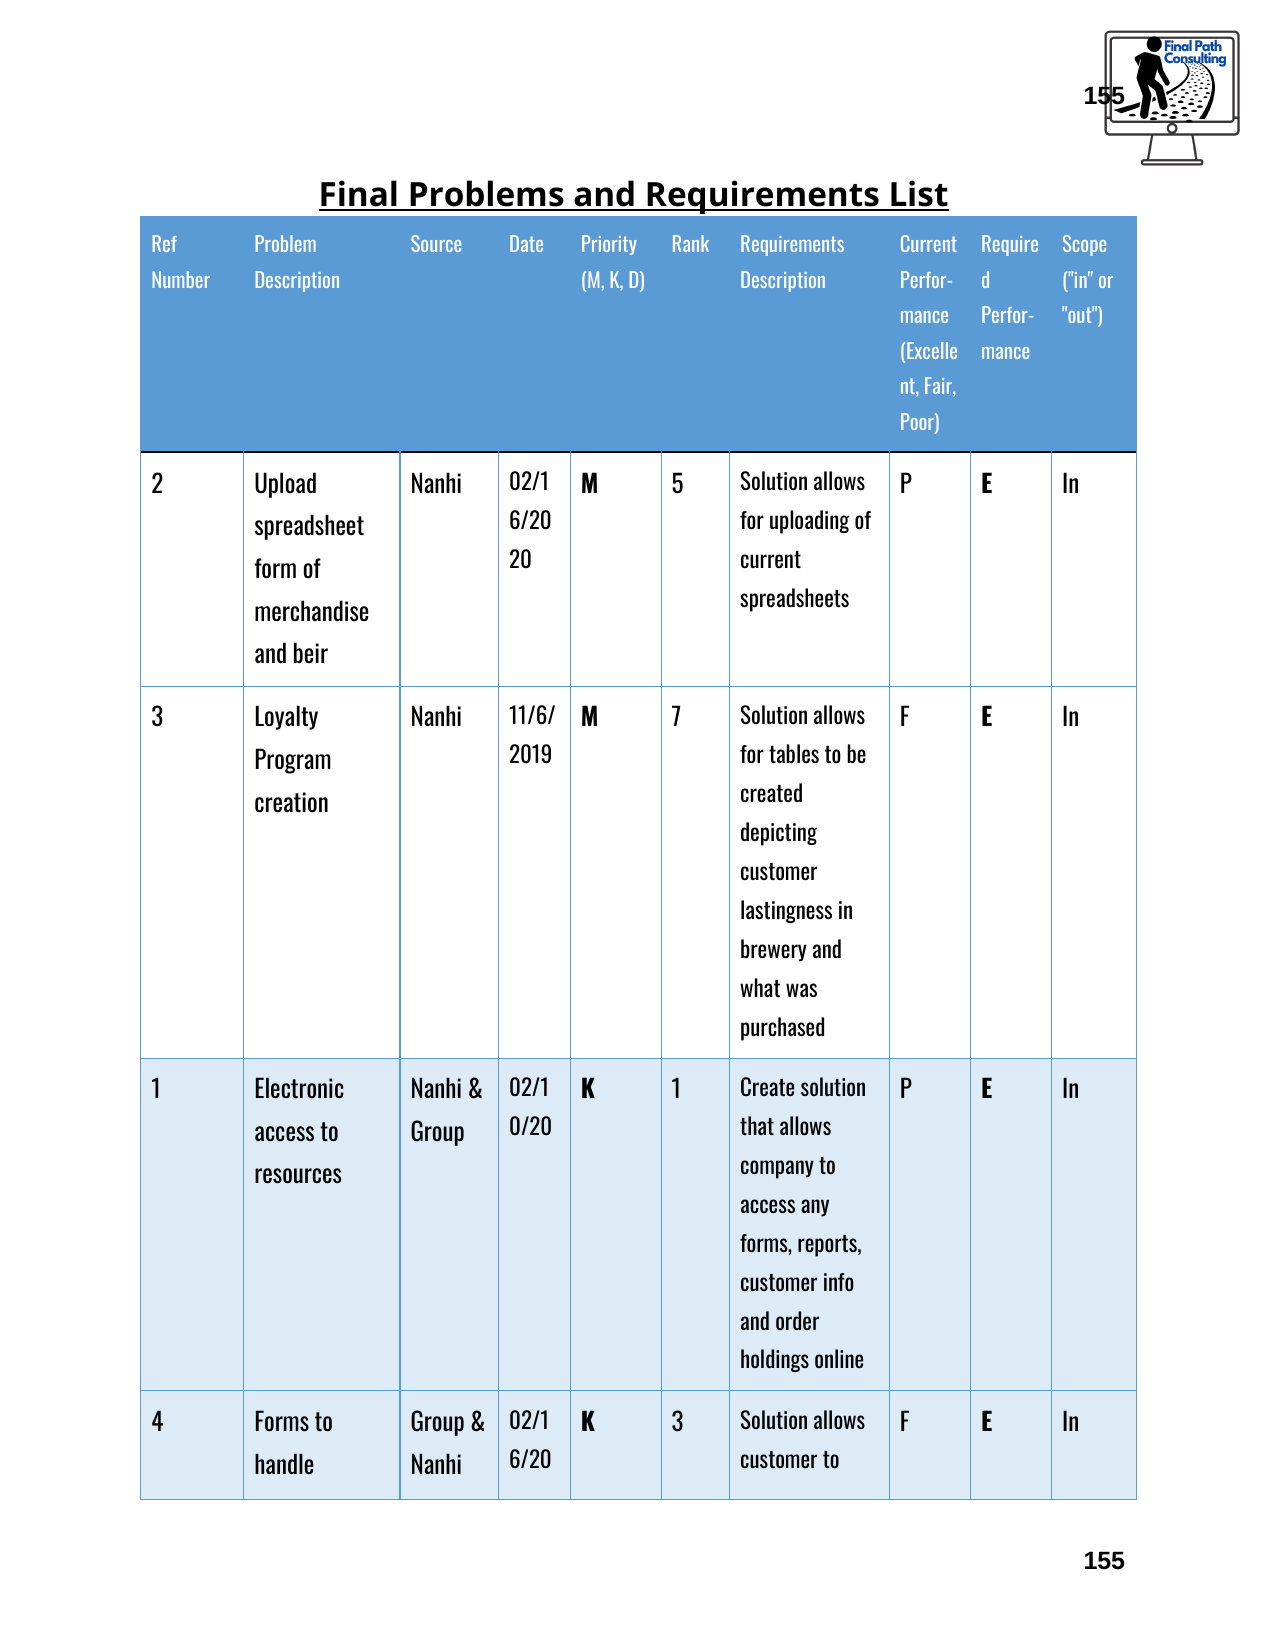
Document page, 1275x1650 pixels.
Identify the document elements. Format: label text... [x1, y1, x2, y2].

table_cell 7 [662, 687, 729, 1057]
table_cell Upload spreadsheet form of merchandise and beir [244, 453, 399, 686]
table_cell E [971, 453, 1051, 686]
table_cell P [890, 1059, 970, 1390]
table_cell F [890, 687, 970, 1057]
subtitle Final Problems and Requirements List [187, 171, 1125, 216]
table_cell Create solution that allows company to access any forms, reports, customer info and order holdings online [730, 1059, 889, 1390]
table_cell 3 [141, 687, 243, 1057]
table_header Priority (M, K, D) [571, 217, 661, 451]
table_header Problem Description [244, 217, 399, 451]
table_cell K [571, 1059, 661, 1390]
table_cell In [1052, 1391, 1136, 1499]
table_header Date [499, 217, 570, 451]
table_cell 1 [662, 1059, 729, 1390]
table_cell Nanhi [401, 453, 498, 686]
table_cell K [571, 1391, 661, 1499]
table_cell 1 [141, 1059, 243, 1390]
table_cell Solution allows for uploading of current spreadsheets [730, 453, 889, 686]
table_cell 5 [662, 453, 729, 686]
table_cell 02/10/20 [499, 1059, 570, 1390]
table_cell F [890, 1391, 970, 1499]
table_header Ref Number [141, 217, 243, 451]
table_header Required Perfor-mance [971, 217, 1051, 451]
table_cell Group & Nanhi [401, 1391, 498, 1499]
table_cell Nanhi [401, 687, 498, 1057]
table_cell Nanhi & Group [401, 1059, 498, 1390]
table_cell 02/16/2020 [499, 453, 570, 686]
table_header Rank [662, 217, 729, 451]
table_cell Solution allows customer to input data and create profile from information [730, 1391, 889, 1499]
table_header Current Perfor-mance (Excellent, Fair, Poor) [890, 217, 970, 451]
table_cell In [1052, 687, 1136, 1057]
table_cell M [571, 687, 661, 1057]
table_cell Forms to handle customer profiles [244, 1391, 399, 1499]
table_cell E [971, 1059, 1051, 1390]
table_cell P [890, 453, 970, 686]
table_cell E [971, 687, 1051, 1057]
table_cell 3 [662, 1391, 729, 1499]
table_cell 02/16/2020 [499, 1391, 570, 1499]
table_cell M [571, 453, 661, 686]
picture [1098, 95, 1107, 101]
table_cell E [971, 1391, 1051, 1499]
table_cell Electronic access to resources [244, 1059, 399, 1390]
table_cell 11/6/2019 [499, 687, 570, 1057]
table_header Requirements Description [730, 217, 889, 451]
picture [1098, 18, 1247, 174]
table_header Scope ("in" or "out") [1052, 217, 1136, 451]
table_header Source [401, 217, 498, 451]
table_cell Solution allows for tables to be created depicting customer lastingness in brewery and what was purchased [730, 687, 889, 1057]
table_cell In [1052, 1059, 1136, 1390]
table_cell 4 [141, 1391, 243, 1499]
table_cell In [1052, 453, 1136, 686]
table_cell 2 [141, 453, 243, 686]
table_cell Loyalty Program creation [244, 687, 399, 1057]
